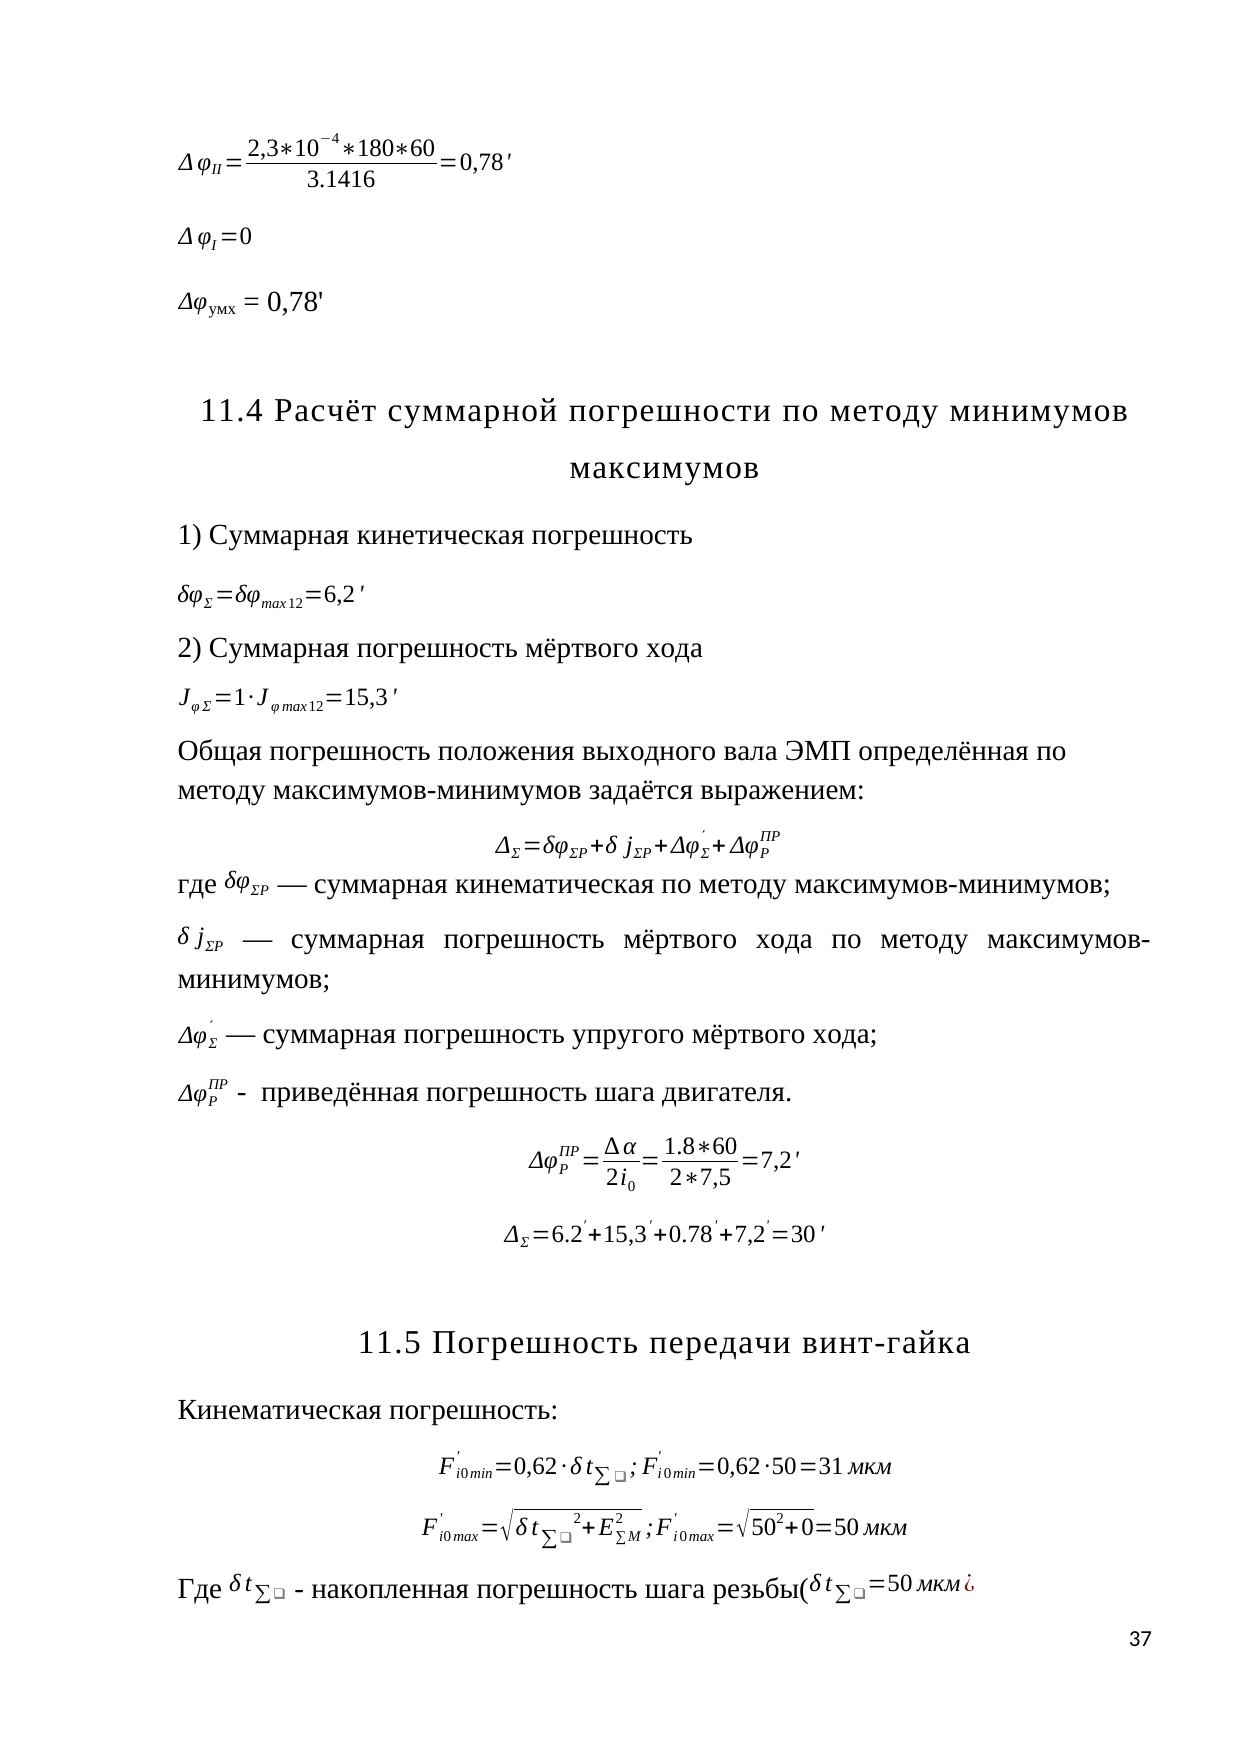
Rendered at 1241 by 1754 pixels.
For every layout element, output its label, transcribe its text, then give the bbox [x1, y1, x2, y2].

text Кинематическая погрешность: [177, 1392, 1152, 1426]
text — суммарная погрешность мёртвого хода по методу максимумов-минимумов; [177, 921, 1152, 994]
subtitle 11.5 Погрешность передачи винт-гайка [177, 1322, 1152, 1361]
subtitle 11.4 Расчёт суммарной погрешности по методу минимумов максимумов [177, 390, 1152, 486]
text Где - накопленная погрешность шага резьбы( [177, 1570, 1152, 1605]
text - приведённая погрешность шага двигателя. [177, 1074, 1152, 1111]
table_header [177, 827, 791, 866]
text где — суммарная кинематическая по методу максимумов-минимумов; [177, 866, 1152, 899]
text Общая погрешность положения выходного вала ЭМП определённая по методу максимумов-минимумов задаётся выражением: [177, 733, 1152, 806]
text умх = 0,78' [177, 284, 1152, 318]
text — суммарная погрешность упругого мёртвого хода; [177, 1016, 1152, 1053]
text 2) Суммарная погрешность мёртвого хода [177, 631, 1152, 664]
text 1) Суммарная кинетическая погрешность [177, 517, 1152, 551]
